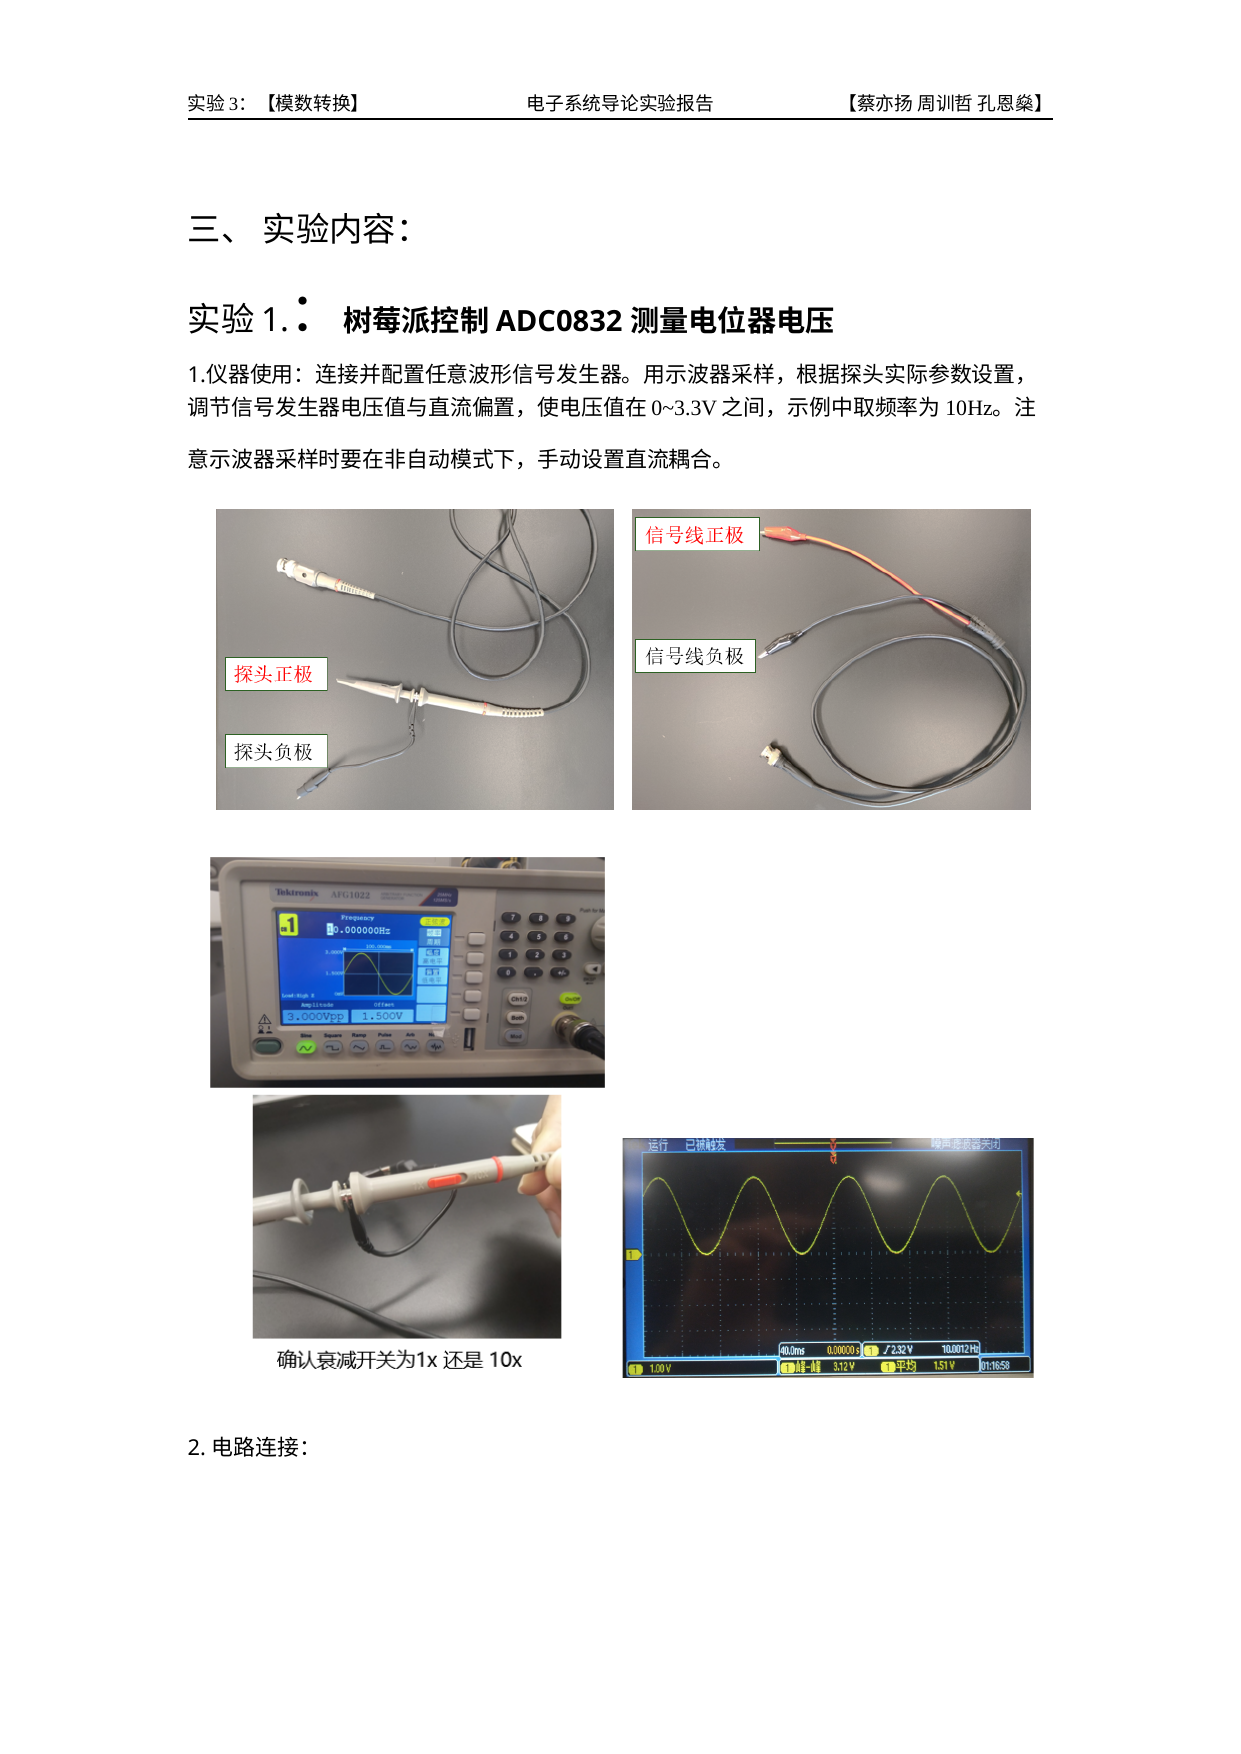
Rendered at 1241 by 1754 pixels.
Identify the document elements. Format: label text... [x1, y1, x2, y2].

text 2. 电路连接： [187, 1429, 1053, 1462]
picture [187, 487, 1053, 832]
text 实验1.：树莓派控制 ADC0832 测量电位器电压 [187, 259, 1053, 357]
text 1.仪器使用：连接并配置任意波形信号发生器。用示波器采样，根据探头实际参数设置，调节信号发生器电压值与直流偏置，使电压值在0~3.3V之间，示例中取频率为 10Hz。注意示波器采样时要在非自动模式下，手动设置直流耦合。 [187, 357, 1053, 487]
picture [187, 844, 618, 1378]
picture [622, 1138, 1034, 1378]
list 实验内容： [187, 194, 1053, 259]
